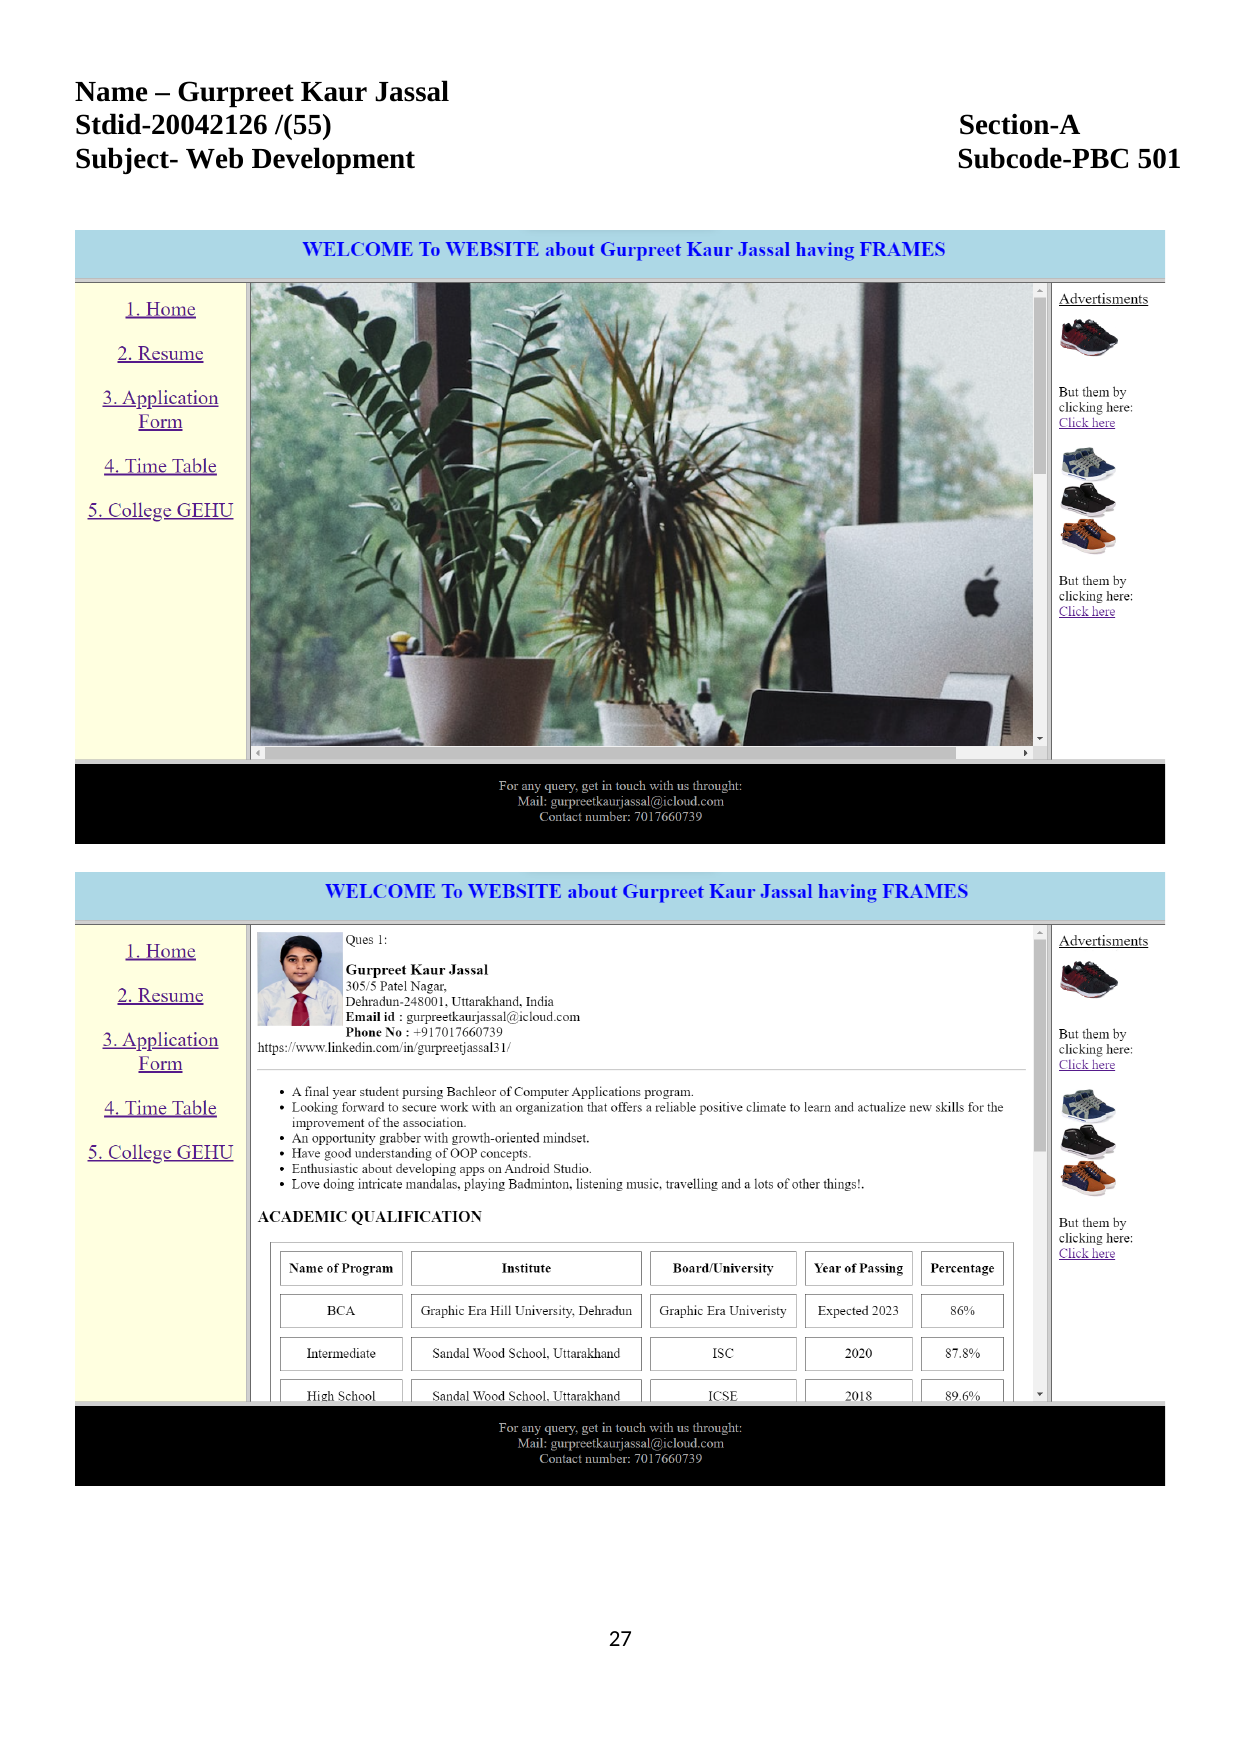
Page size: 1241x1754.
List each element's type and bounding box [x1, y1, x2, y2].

picture [75, 872, 1166, 1486]
picture [75, 230, 1166, 844]
